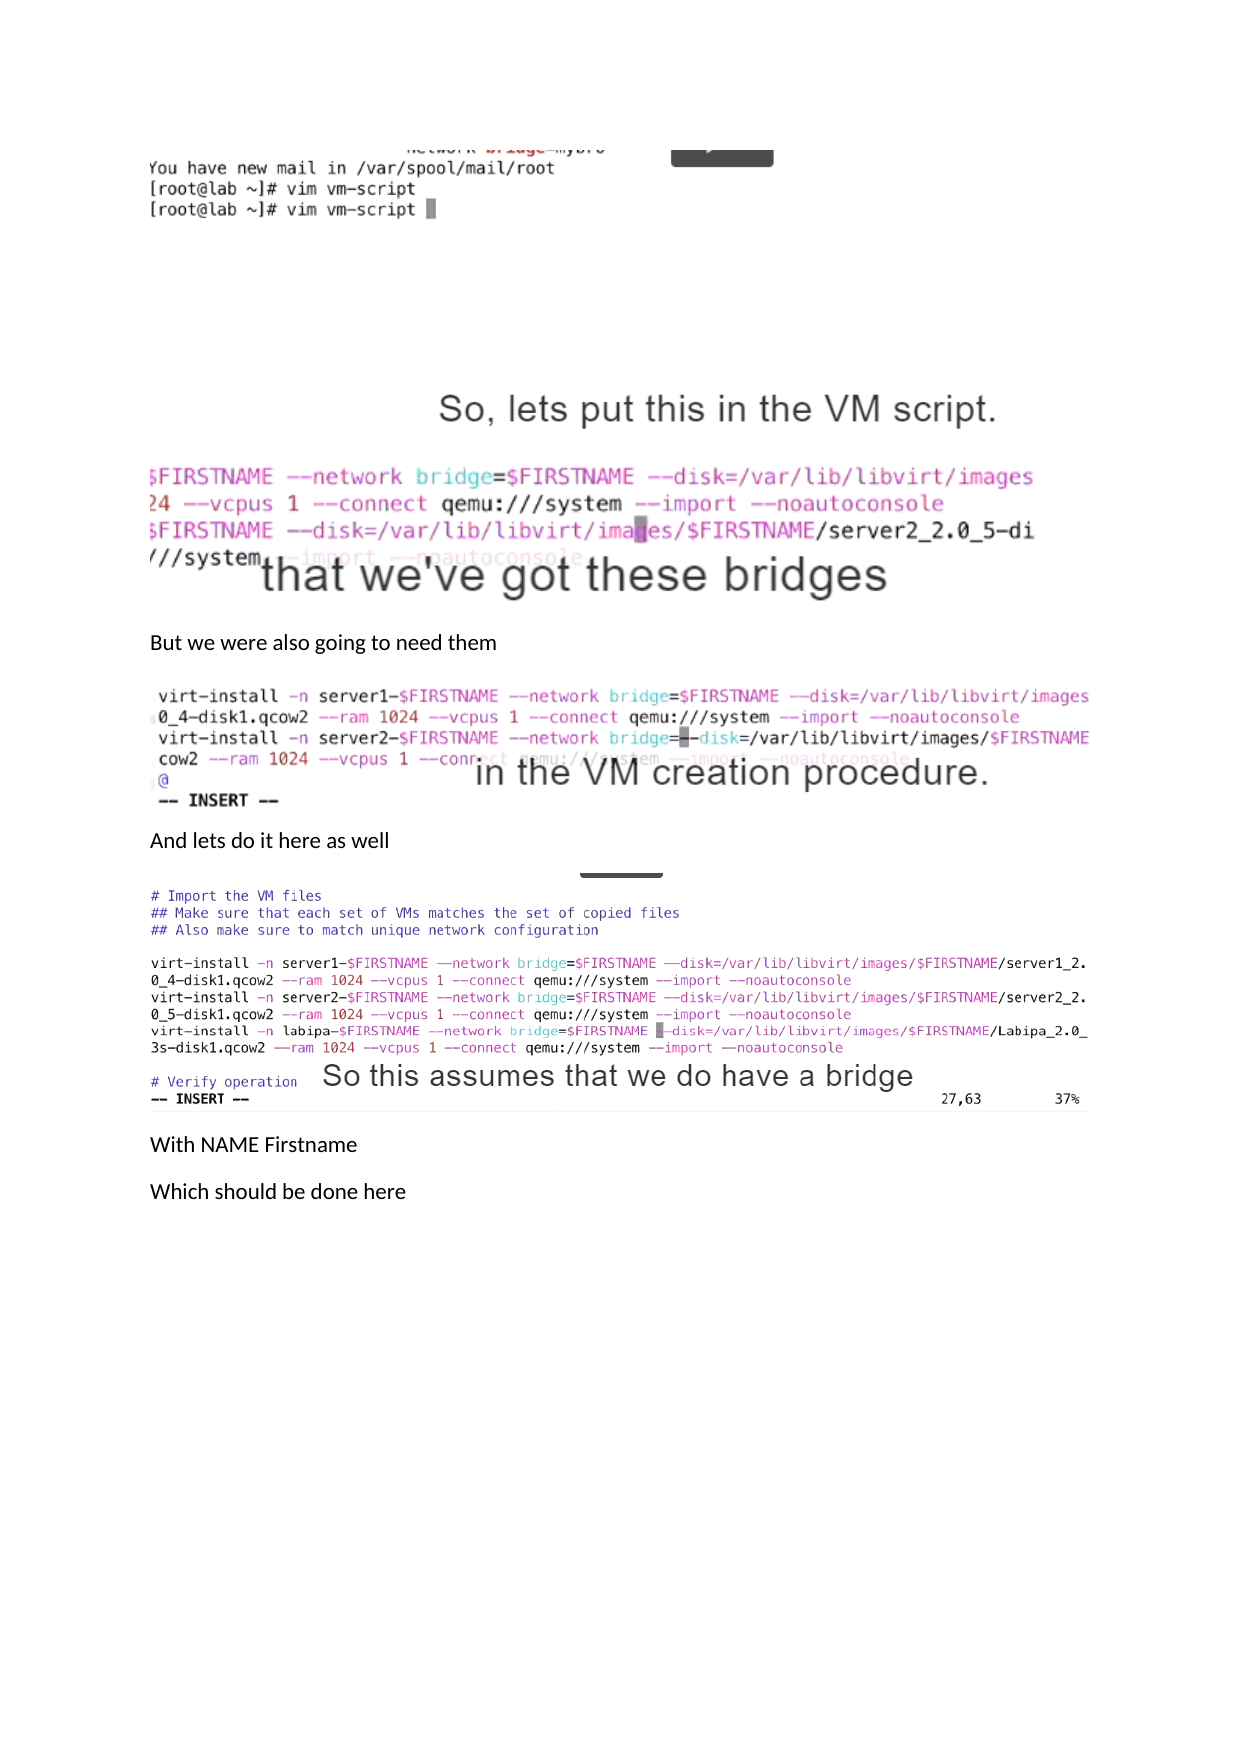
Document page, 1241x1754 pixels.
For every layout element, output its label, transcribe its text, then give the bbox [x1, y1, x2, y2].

text And lets do it here as well [150, 826, 1090, 854]
picture [150, 448, 1036, 610]
text With NAME Firstname [150, 1131, 1090, 1158]
text But we were also going to need them [150, 628, 1090, 656]
picture [150, 150, 1091, 430]
text Which should be done here [150, 1177, 1090, 1205]
picture [150, 873, 1091, 1112]
picture [150, 675, 1091, 808]
